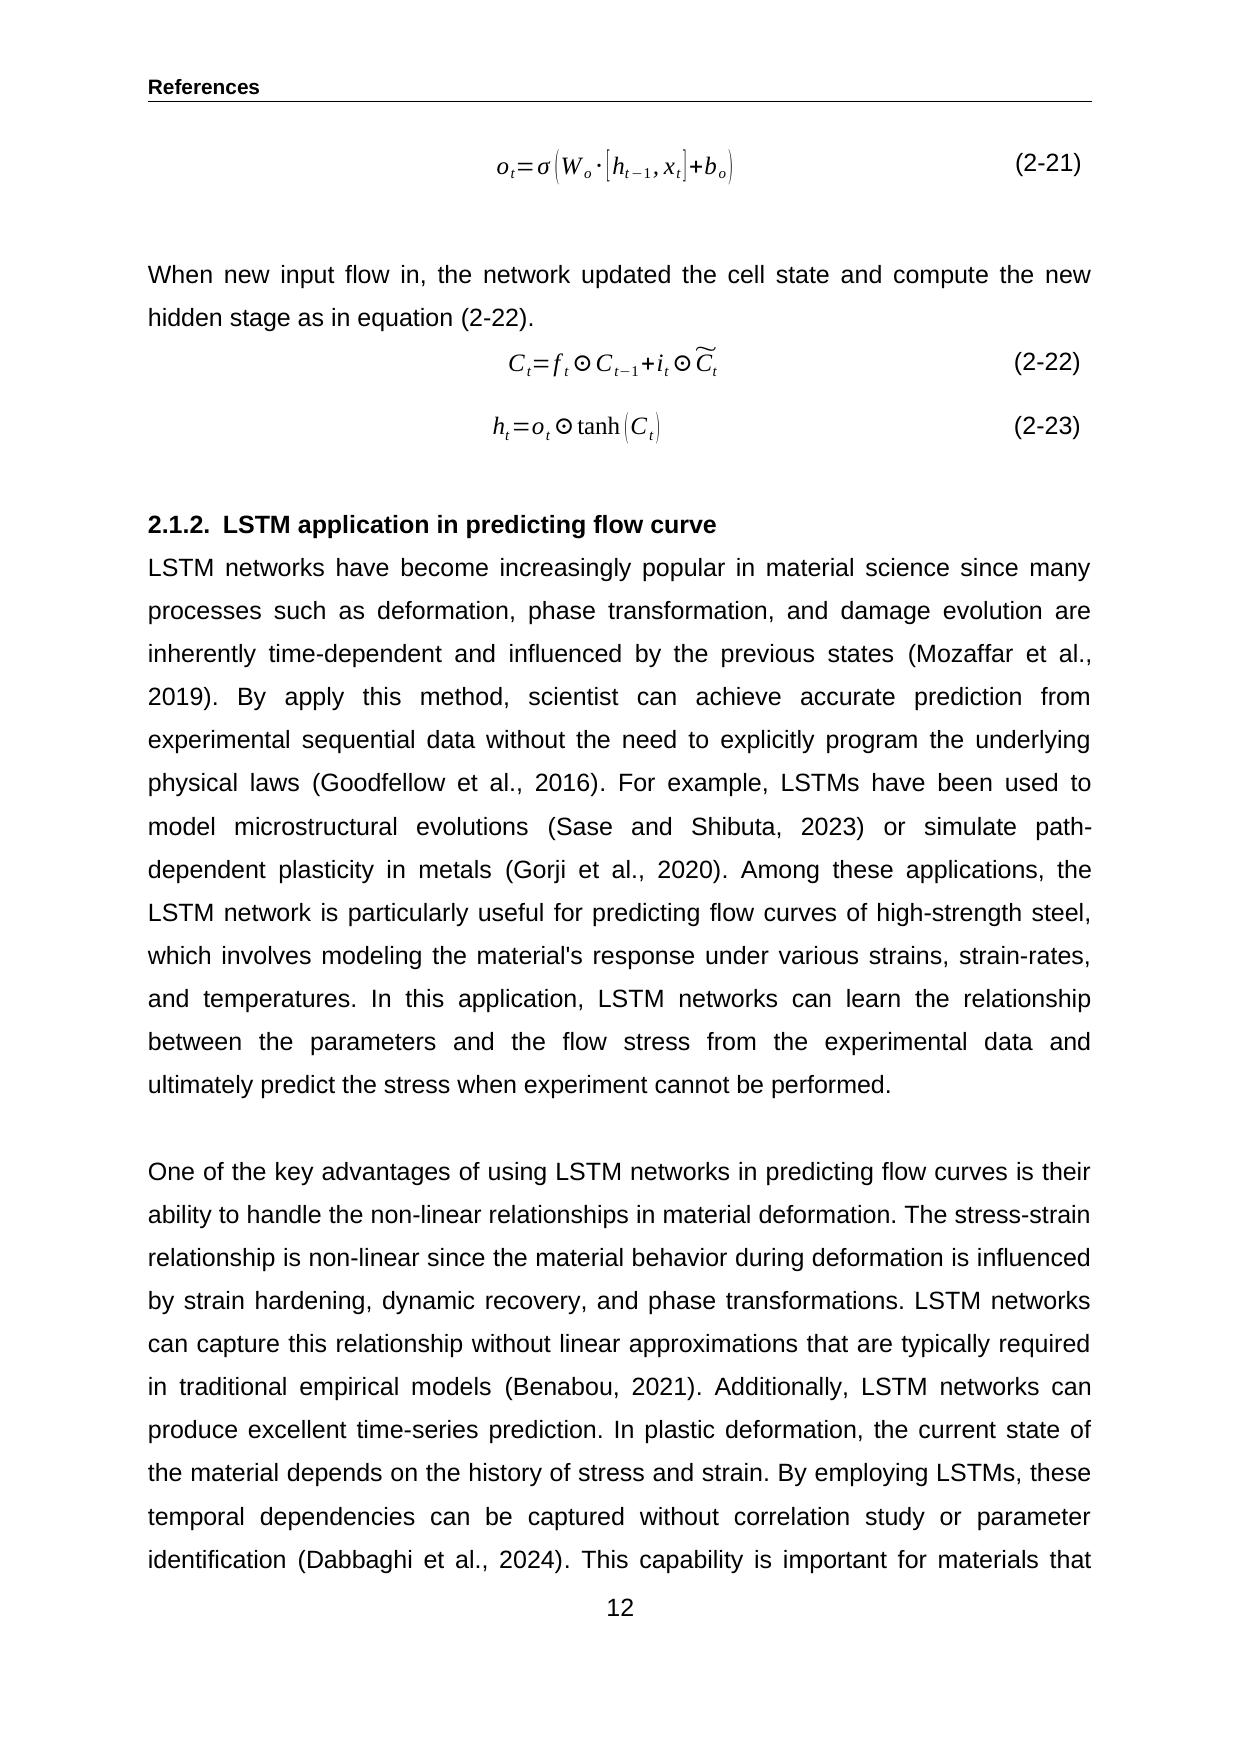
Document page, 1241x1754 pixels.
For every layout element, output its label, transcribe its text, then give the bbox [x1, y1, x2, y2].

table_header (2-22) [1003, 346, 1092, 411]
table_header (2-21) [1004, 148, 1093, 217]
table_cell [151, 411, 1002, 467]
text When new input flow in, the network updated the cell state and compute the new hidden stage as in equation (2-22). [148, 260, 1092, 332]
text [148, 1157, 1092, 1573]
table_header [151, 346, 1002, 411]
text LSTM networks have become increasingly popular in material science since many processes such as deformation, phase transformation, and damage evolution are inherently time-dependent and influenced by the previous states (Mozaffar et al., 2019). By apply this method, scientist can achieve accurate prediction from experimental sequential data without the need to explicitly program the underlying physical laws (Goodfellow et al., 2016). For example, LSTMs have been used to model microstructural evolutions (Sase and Shibuta, 2023) or simulate path-dependent plasticity in metals (Gorji et al., 2020). Among these applications, the LSTM network is particularly useful for predicting flow curves of high-strength steel, which involves modeling the material's response under various strains, strain-rates, and temperatures. In this application, LSTM networks can learn the relationship between the parameters and the flow stress from the experimental data and ultimately predict the stress when experiment cannot be performed. [148, 553, 1092, 1099]
subtitle LSTM application in predicting flow curve [148, 510, 1092, 538]
table_cell (2-23) [1003, 411, 1092, 467]
table_header [151, 148, 1003, 217]
